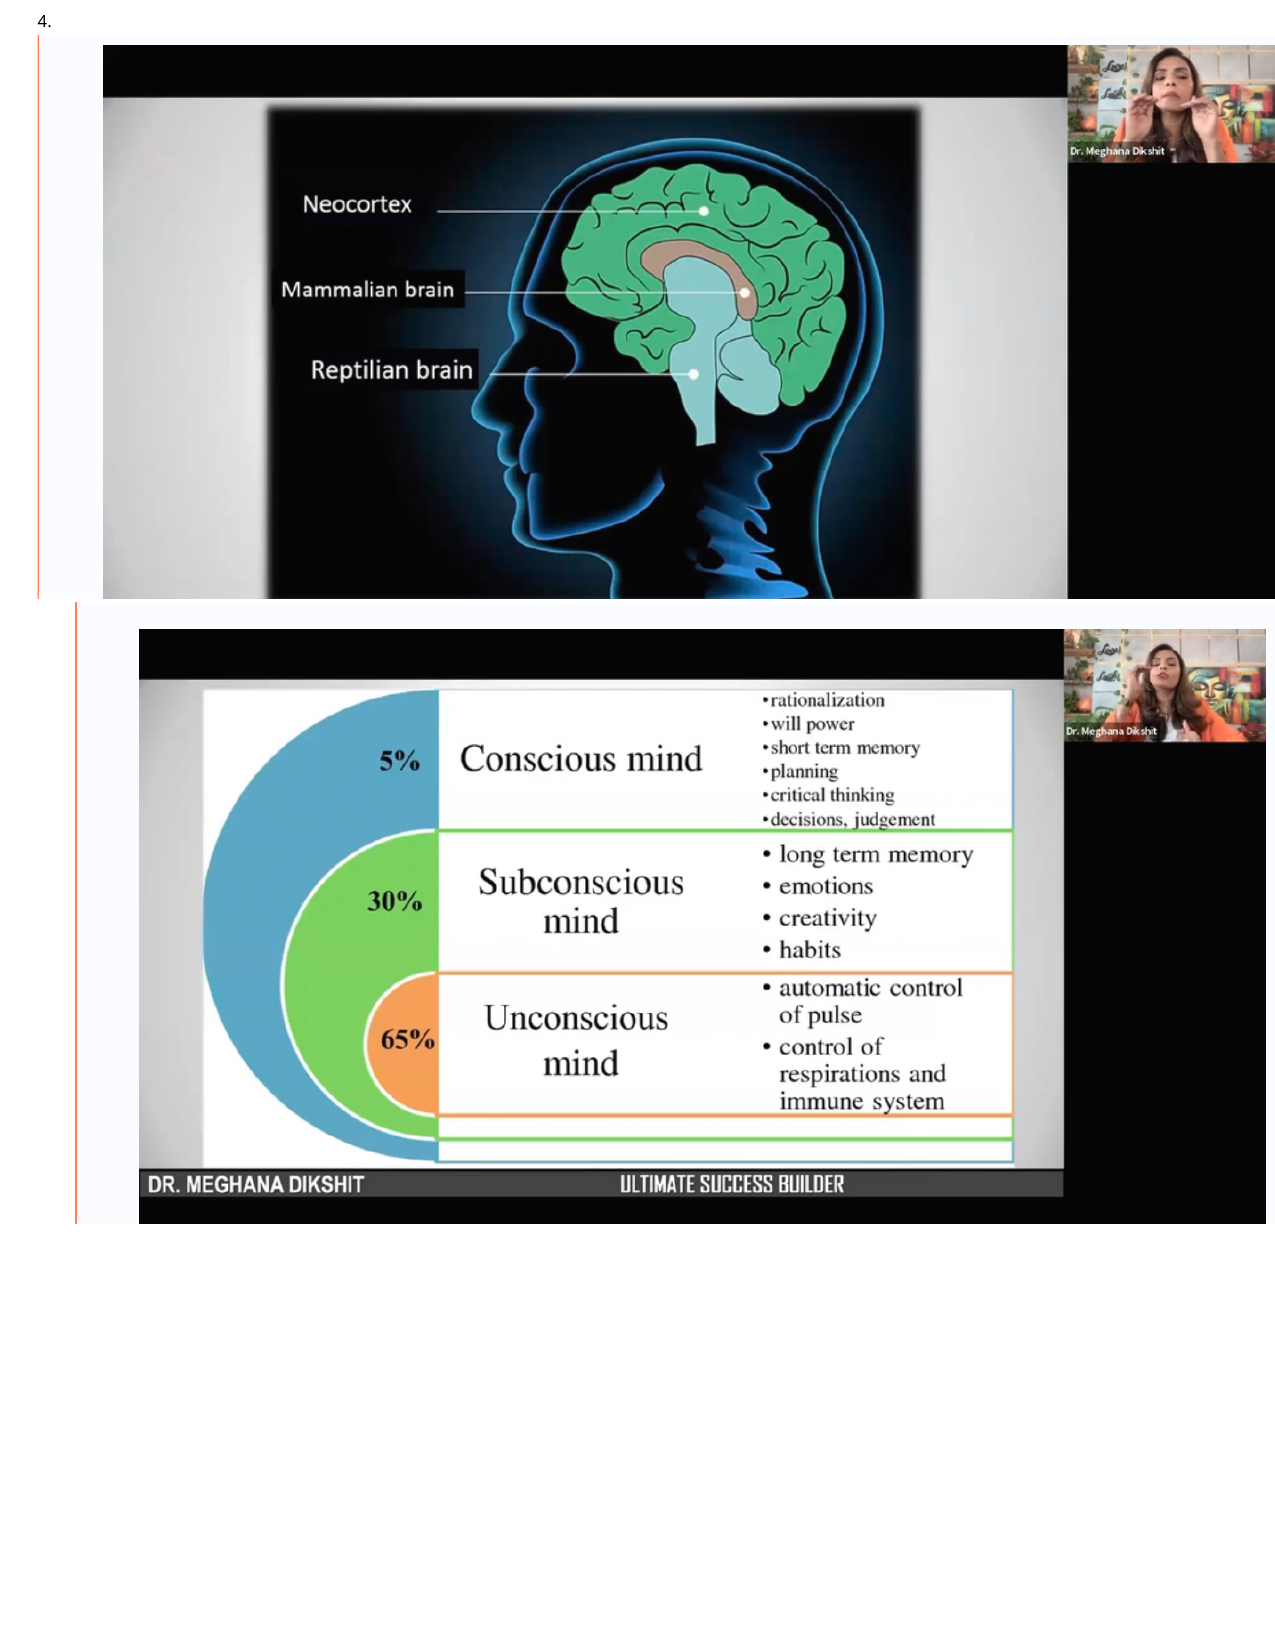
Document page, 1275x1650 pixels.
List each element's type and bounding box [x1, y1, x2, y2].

picture [75, 602, 1275, 1224]
picture [37, 35, 1275, 599]
